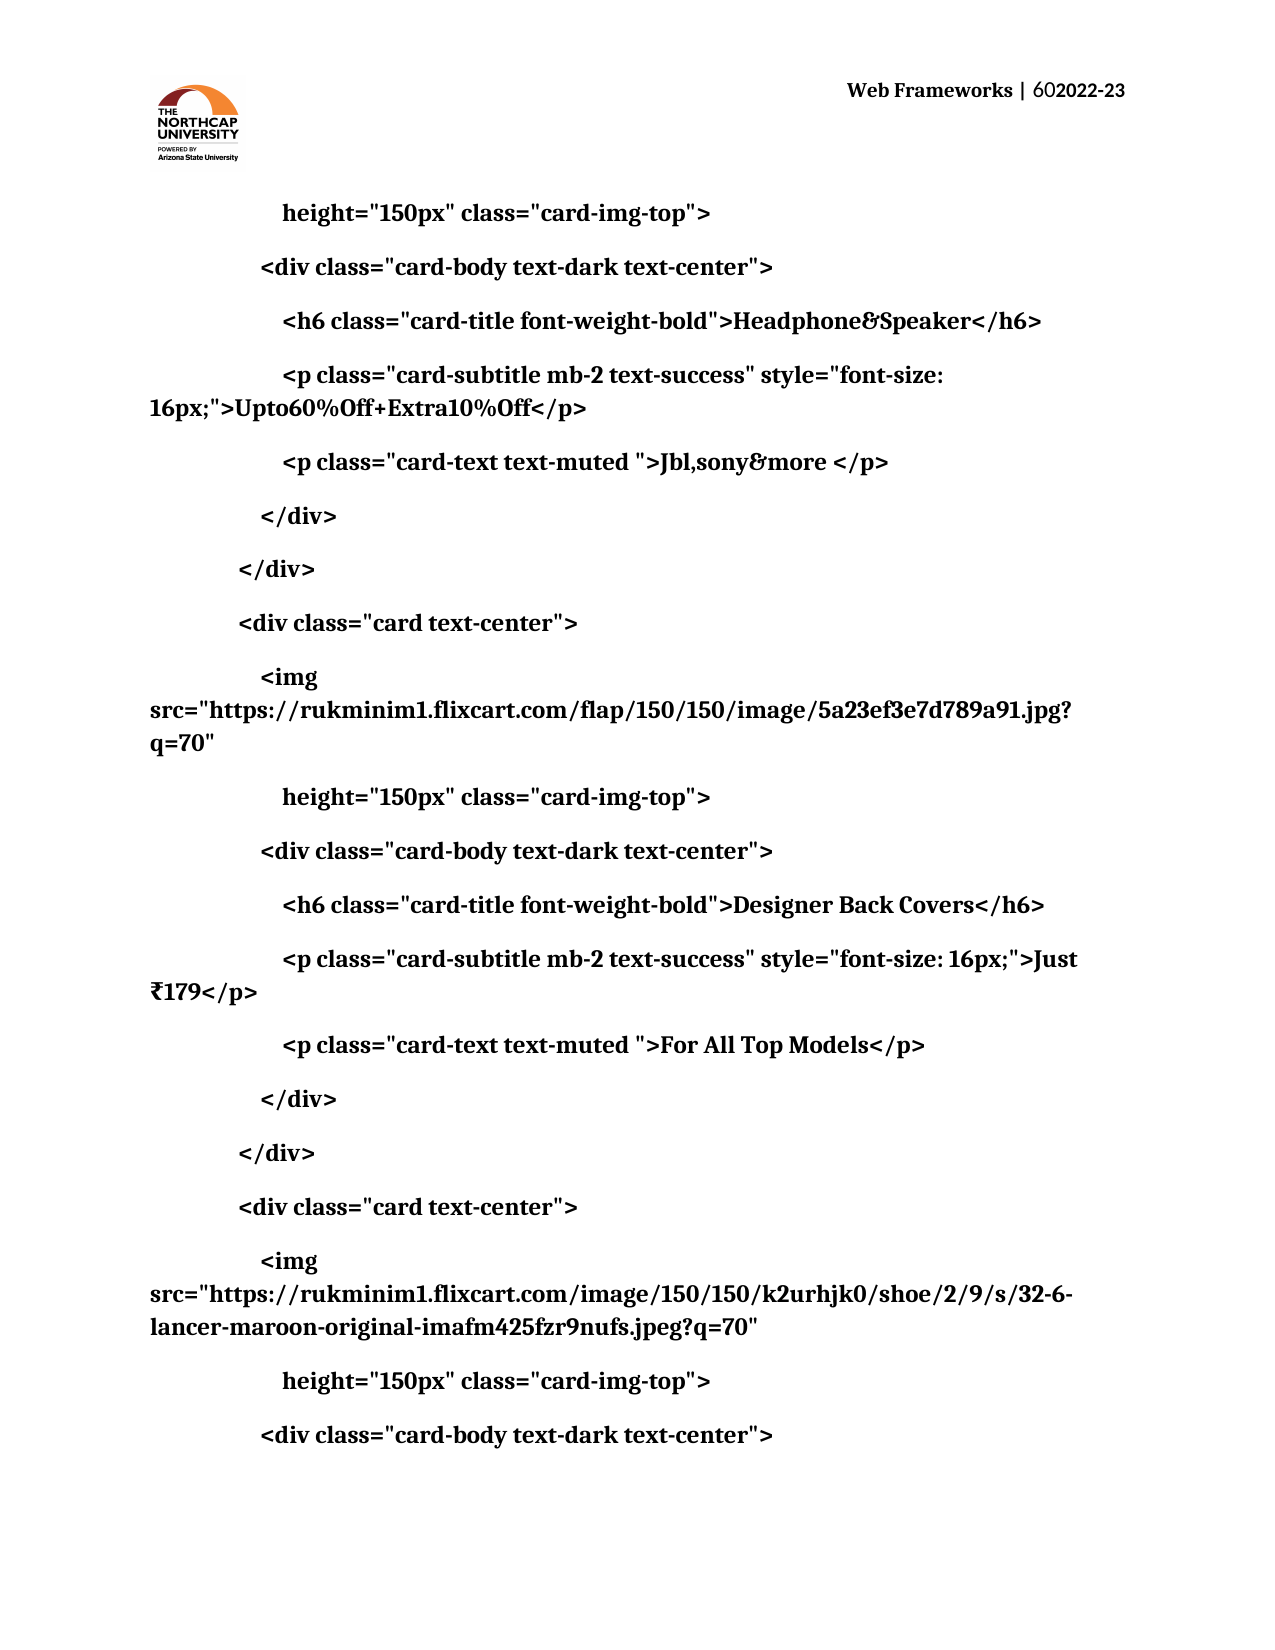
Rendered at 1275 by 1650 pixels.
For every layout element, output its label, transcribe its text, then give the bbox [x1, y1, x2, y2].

text <img src="https://rukminim1.flixcart.com/image/150/150/k2urhjk0/shoe/2/9/s/32-6-lancer-maroon-original-imafm425fzr9nufs.jpeg?q=70" [150, 1247, 1125, 1342]
text </div> [150, 502, 1125, 530]
text <p class="card-subtitle mb-2 text-success" style="font-size: 16px;">Just ₹179</p> [150, 944, 1125, 1006]
text height="150px" class="card-img-top"> [150, 199, 1125, 228]
text </div> [150, 1139, 1125, 1168]
text height="150px" class="card-img-top"> [150, 783, 1125, 812]
text <div class="card text-center"> [150, 609, 1125, 638]
text <img src="https://rukminim1.flixcart.com/flap/150/150/image/5a23ef3e7d789a91.jpg?q=70" [150, 663, 1125, 758]
picture [150, 75, 247, 172]
text </div> [150, 555, 1125, 584]
text <div class="card-body text-dark text-center"> [150, 253, 1125, 282]
text <div class="card-body text-dark text-center"> [150, 837, 1125, 866]
text <div class="card-body text-dark text-center"> [150, 1421, 1125, 1449]
text <div class="card text-center"> [150, 1193, 1125, 1222]
text <p class="card-text text-muted ">Jbl,sony&more </p> [150, 448, 1125, 476]
text <h6 class="card-title font-weight-bold">Headphone&Speaker</h6> [150, 307, 1125, 336]
text <p class="card-subtitle mb-2 text-success" style="font-size: 16px;">Upto60%Off+Extra10%Off</p> [150, 361, 1125, 423]
text <p class="card-text text-muted ">For All Top Models</p> [150, 1031, 1125, 1060]
text <h6 class="card-title font-weight-bold">Designer Back Covers</h6> [150, 891, 1125, 919]
text height="150px" class="card-img-top"> [150, 1367, 1125, 1396]
text </div> [150, 1085, 1125, 1114]
